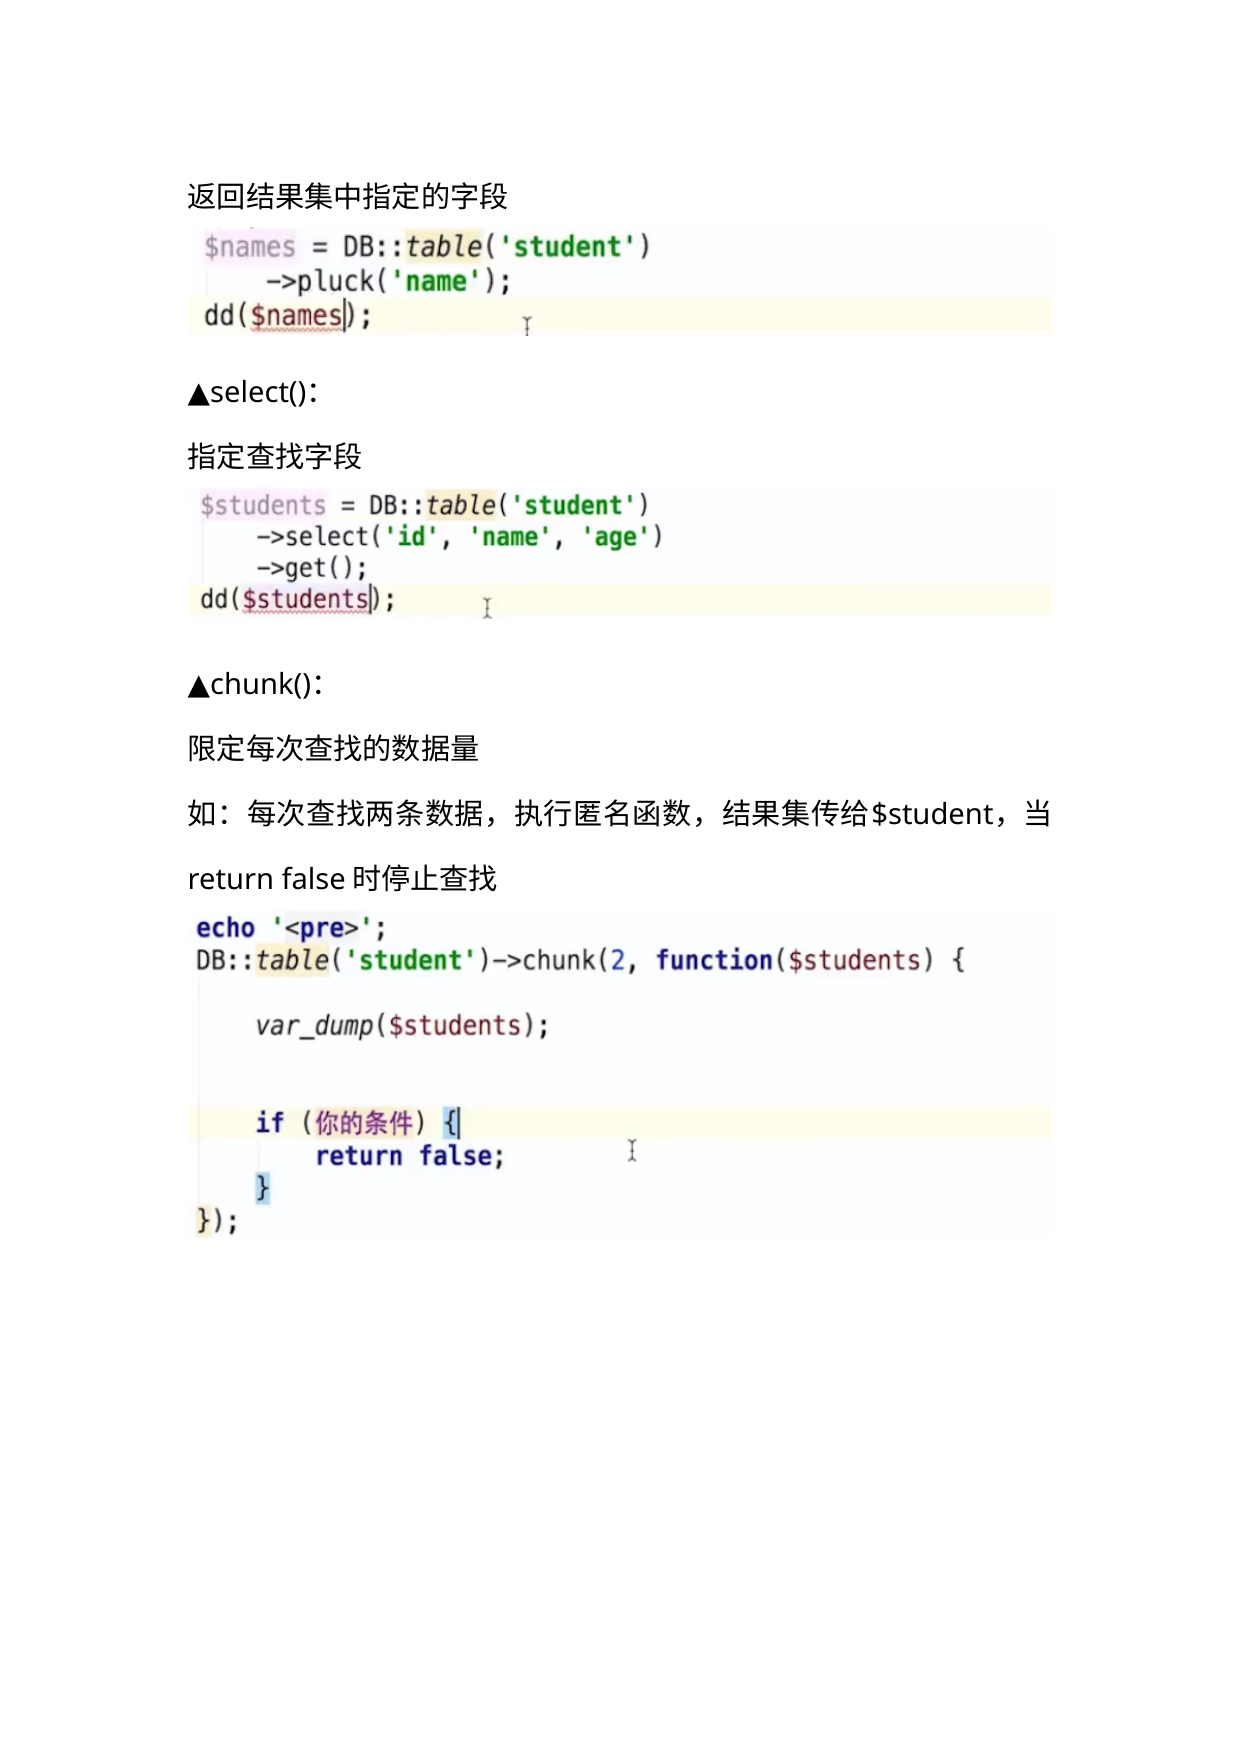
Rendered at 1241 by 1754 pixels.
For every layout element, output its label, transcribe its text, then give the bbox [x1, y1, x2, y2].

picture [187, 909, 1053, 1239]
picture [187, 227, 1053, 336]
text ▲select()： [187, 357, 1053, 422]
text ▲chunk()： [187, 649, 1053, 714]
picture [187, 487, 1053, 619]
text 指定查找字段 [187, 422, 1053, 487]
text 返回结果集中指定的字段 [187, 162, 1053, 227]
text 如：每次查找两条数据，执行匿名函数，结果集传给$student，当return false时停止查找 [187, 779, 1053, 909]
text 限定每次查找的数据量 [187, 714, 1053, 779]
